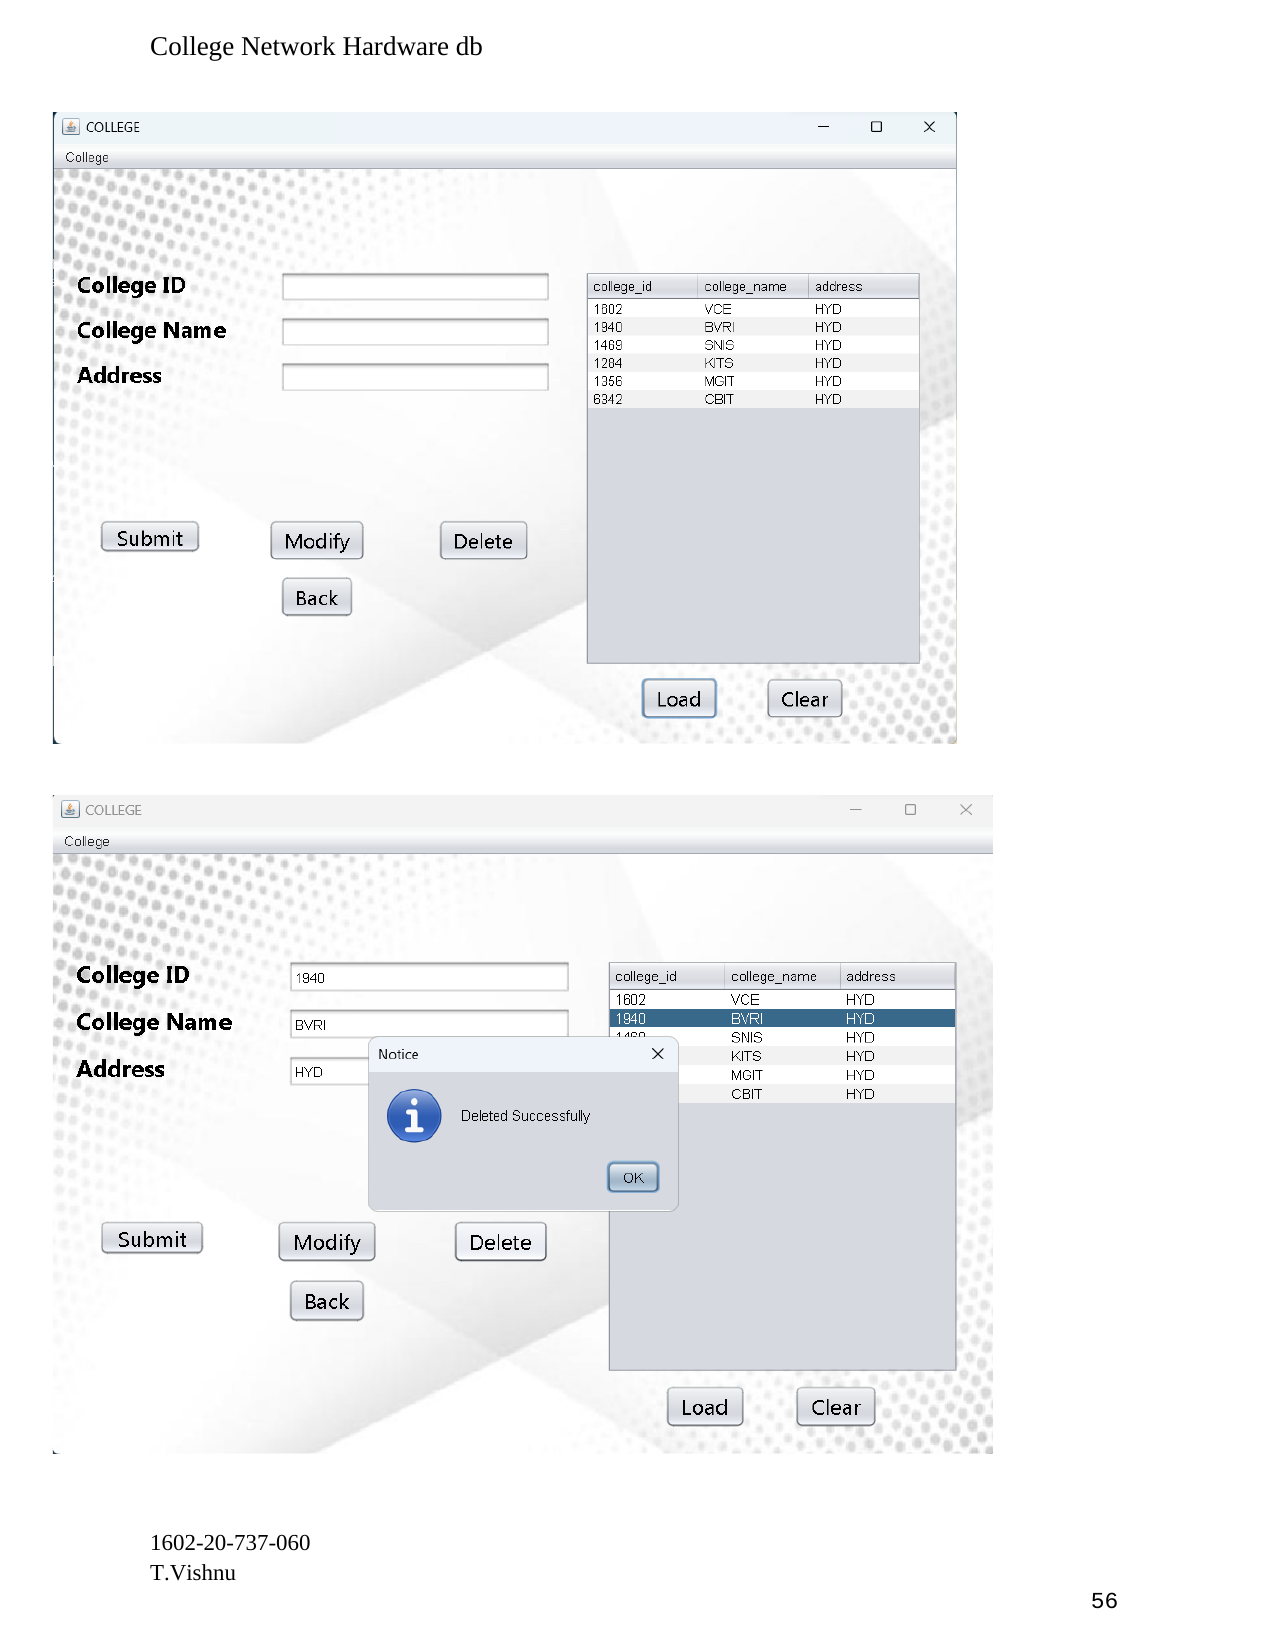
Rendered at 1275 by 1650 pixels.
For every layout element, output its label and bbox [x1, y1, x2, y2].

picture [52, 795, 993, 1454]
picture [52, 112, 957, 744]
